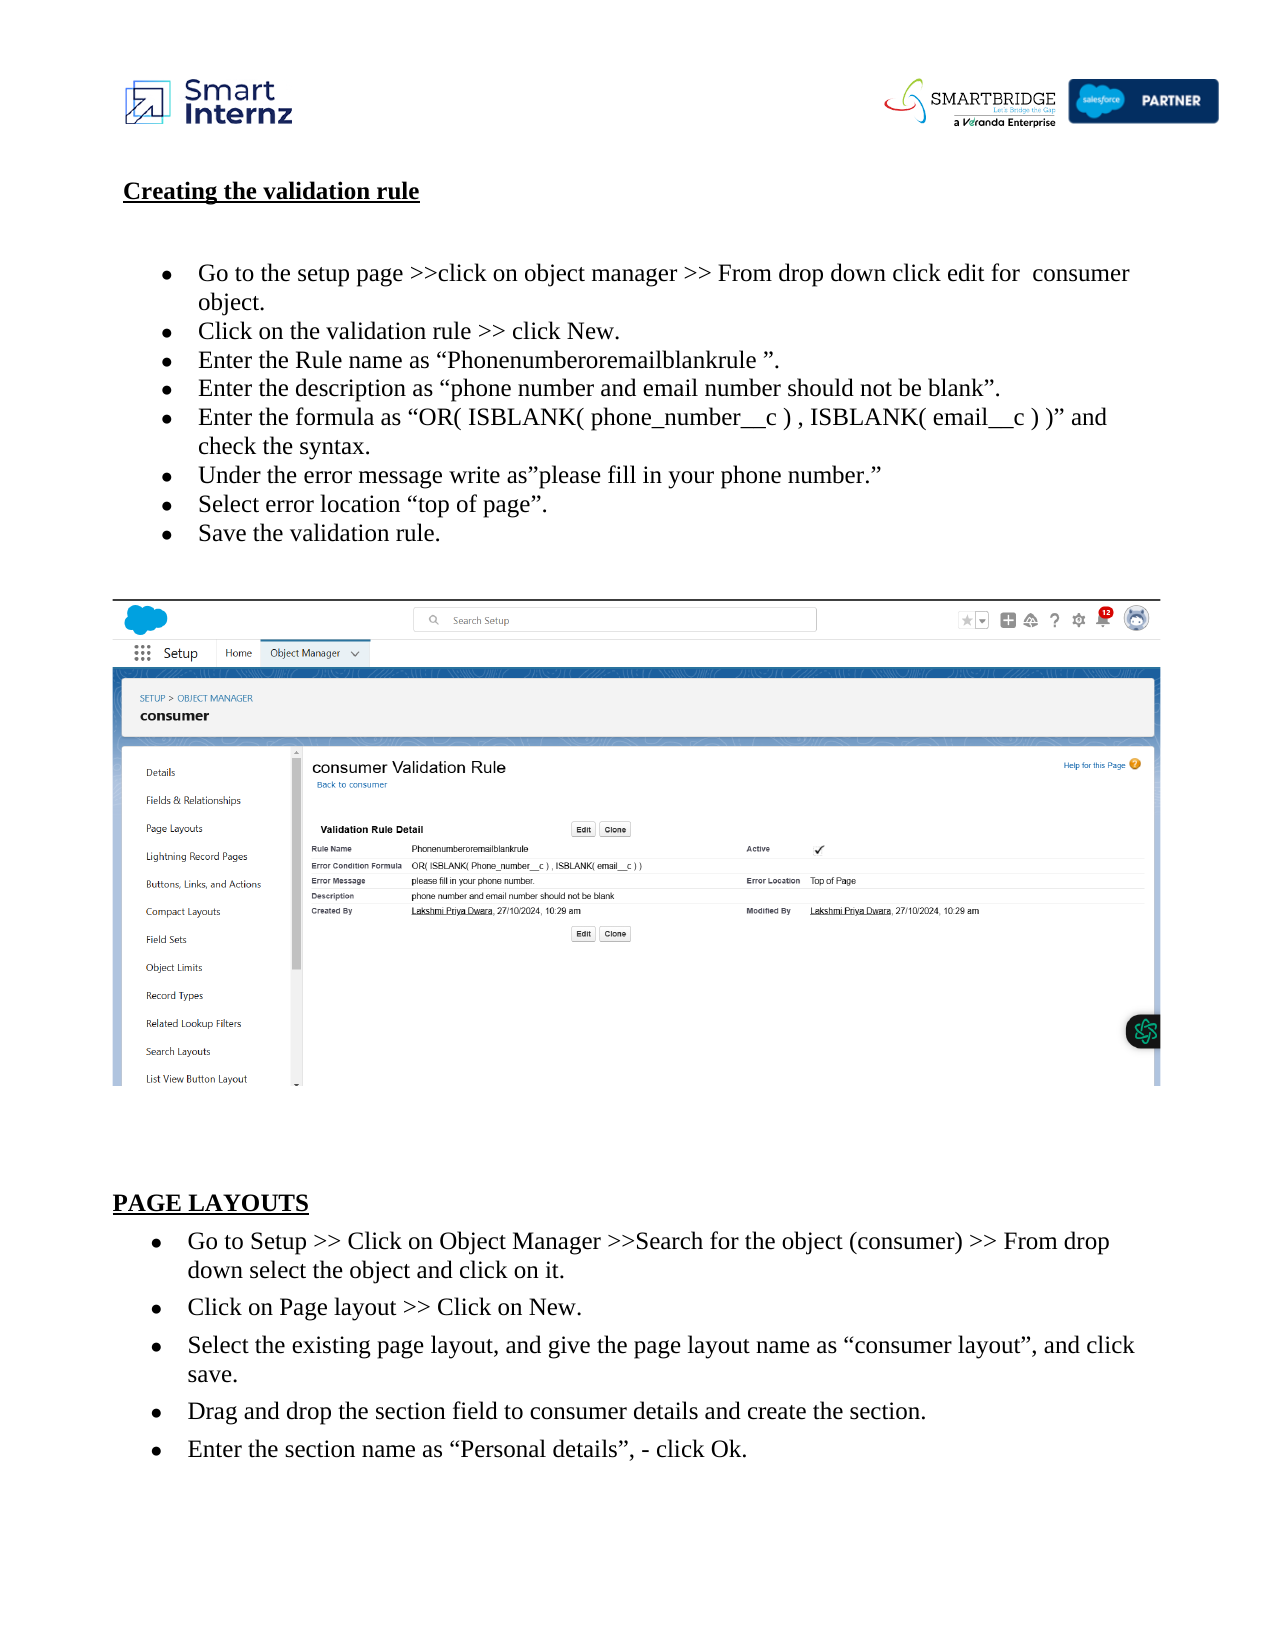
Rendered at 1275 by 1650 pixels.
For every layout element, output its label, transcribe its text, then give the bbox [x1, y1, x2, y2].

subtitle Select error location “top of page”. [160, 489, 1162, 518]
list Select the existing page layout, and give the page layout name as “consumer layout”, and click save. [150, 1330, 1162, 1387]
subtitle Go to the setup page >>click on object manager >> From drop down click edit for consumer object. [160, 258, 1162, 316]
list Go to Setup >> Click on Object Manager >>Search for the object (consumer) >> From drop down select the object and click on it. [150, 1226, 1162, 1283]
list Click on Page layout >> Click on New. [150, 1292, 1162, 1321]
subtitle Creating the validation rule [123, 176, 1162, 205]
picture [120, 79, 297, 124]
list Enter the section name as “Personal details”, - click Ok. [150, 1434, 1162, 1463]
subtitle Enter the formula as “OR( ISBLANK( phone_number__c ) , ISBLANK( email__c ) )” and check the syntax. [160, 402, 1162, 460]
picture [875, 73, 1219, 132]
subtitle Save the validation rule. [160, 518, 1162, 546]
list Drag and drop the section field to consumer details and create the section. [150, 1396, 1162, 1425]
subtitle Under the error message write as”please fill in your phone number.” [160, 460, 1162, 489]
subtitle Enter the description as “phone number and email number should not be blank”. [160, 373, 1162, 402]
subtitle Click on the validation rule >> click New. [160, 316, 1162, 344]
picture [112, 599, 1161, 1086]
subtitle Enter the Rule name as “Phonenumberoremailblankrule ”. [160, 345, 1162, 373]
text PAGE LAYOUTS [112, 1188, 1162, 1217]
